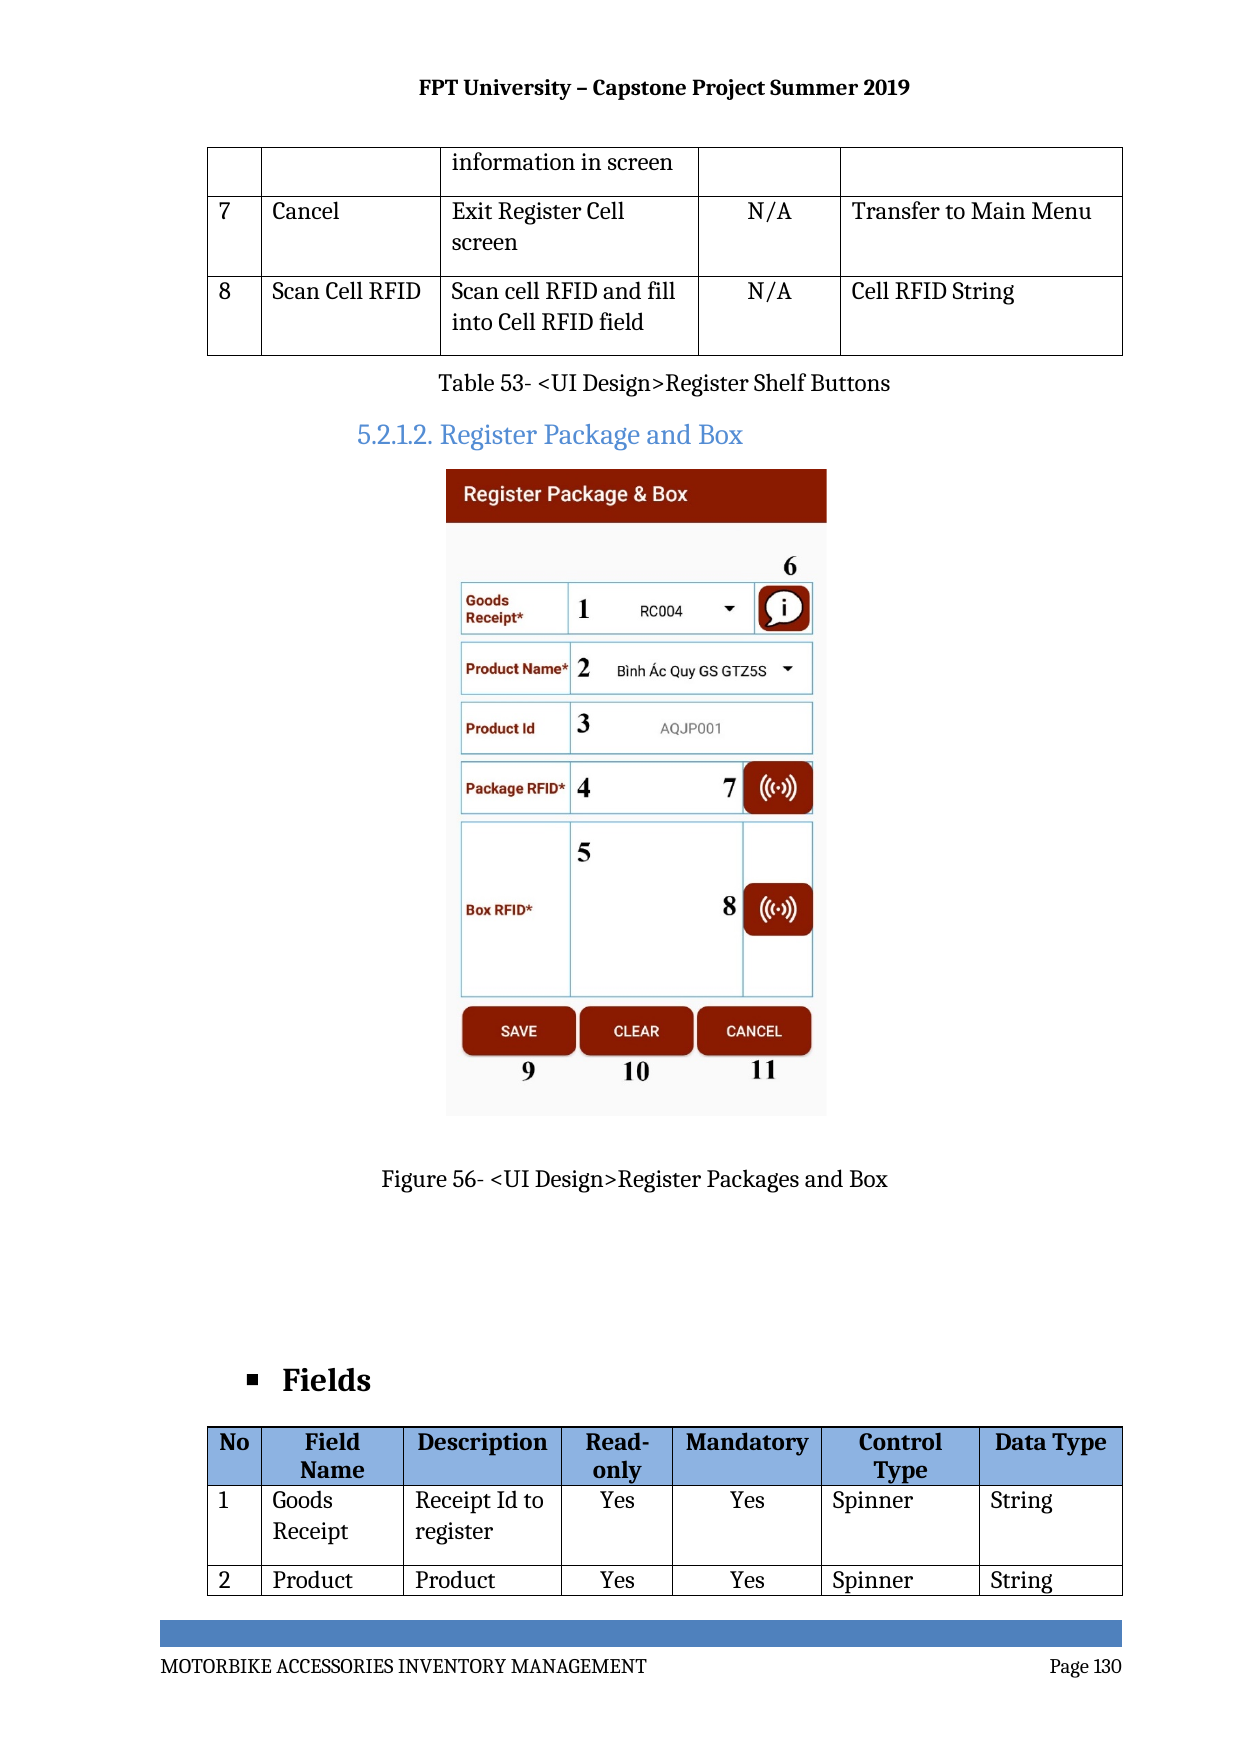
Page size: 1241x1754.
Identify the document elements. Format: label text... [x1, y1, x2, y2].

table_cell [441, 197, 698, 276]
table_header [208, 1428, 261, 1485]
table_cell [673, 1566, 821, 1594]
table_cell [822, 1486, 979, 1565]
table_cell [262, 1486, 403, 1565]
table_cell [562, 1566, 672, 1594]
subtitle Register Package and Box [357, 418, 1122, 452]
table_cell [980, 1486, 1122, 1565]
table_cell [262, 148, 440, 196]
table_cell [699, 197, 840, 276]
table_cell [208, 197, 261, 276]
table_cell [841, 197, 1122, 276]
list Fields [244, 1362, 1122, 1400]
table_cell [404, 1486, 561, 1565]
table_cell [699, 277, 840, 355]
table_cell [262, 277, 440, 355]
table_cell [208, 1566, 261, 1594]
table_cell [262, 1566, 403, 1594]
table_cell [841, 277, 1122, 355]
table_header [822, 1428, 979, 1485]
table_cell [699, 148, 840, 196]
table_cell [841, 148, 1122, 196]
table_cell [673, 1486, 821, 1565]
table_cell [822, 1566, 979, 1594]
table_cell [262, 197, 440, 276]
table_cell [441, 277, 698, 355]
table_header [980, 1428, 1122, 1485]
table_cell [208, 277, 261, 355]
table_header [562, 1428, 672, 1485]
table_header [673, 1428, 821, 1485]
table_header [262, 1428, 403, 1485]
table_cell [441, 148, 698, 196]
picture [446, 469, 827, 1116]
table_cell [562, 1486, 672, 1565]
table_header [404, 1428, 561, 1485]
text Table 56- <UI Design>Register Shelf Buttons [207, 369, 1122, 398]
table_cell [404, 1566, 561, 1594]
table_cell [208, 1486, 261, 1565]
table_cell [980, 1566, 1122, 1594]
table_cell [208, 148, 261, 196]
